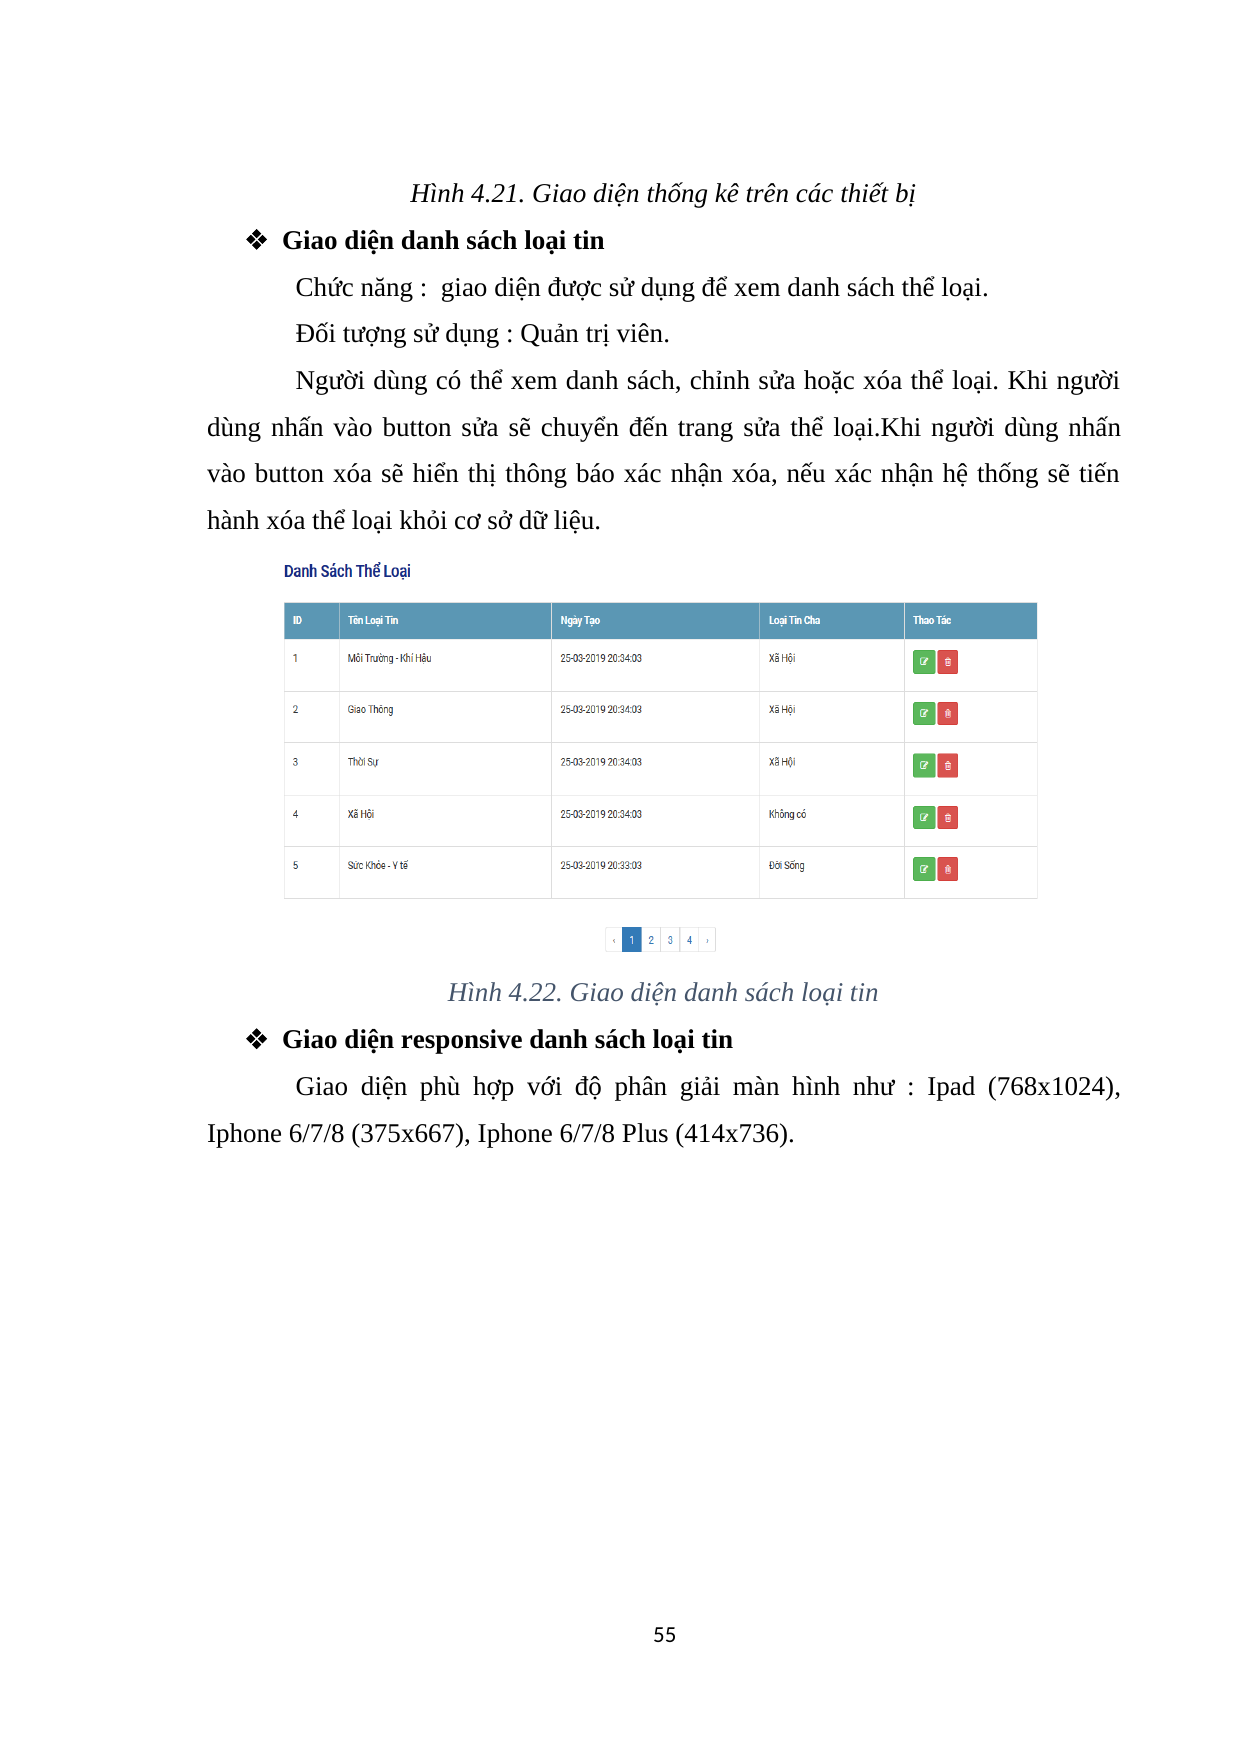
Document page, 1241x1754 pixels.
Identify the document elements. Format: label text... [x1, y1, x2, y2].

list Giao diện danh sách loại tin [244, 224, 1122, 255]
list Giao diện phù hợp với độ phân giải màn hình như : Ipad (768x1024), Iphone 6/7/8 (375x667), Iphone 6/7/8 Plus (414x736). [207, 1070, 1122, 1148]
picture [278, 550, 1051, 963]
text Người dùng có thể xem danh sách, chỉnh sửa hoặc xóa thể loại. Khi người dùng nhấn vào button sửa sẽ chuyển đến trang sửa thể loại.Khi người dùng nhấn vào button xóa sẽ hiển thị thông báo xác nhận xóa, nếu xác nhận hệ thống sẽ tiến hành xóa thể loại khỏi cơ sở dữ liệu. [207, 364, 1122, 535]
text Hình 4.22. Giao diện danh sách loại tin [207, 976, 1122, 1008]
list Giao diện responsive danh sách loại tin [244, 1023, 1122, 1054]
text Hình 4.21. Giao diện thống kê trên các thiết bị [207, 177, 1122, 208]
text Chức năng : giao diện được sử dụng để xem danh sách thể loại. [207, 271, 1122, 302]
text Đối tượng sử dụng : Quản trị viên. [207, 317, 1122, 348]
